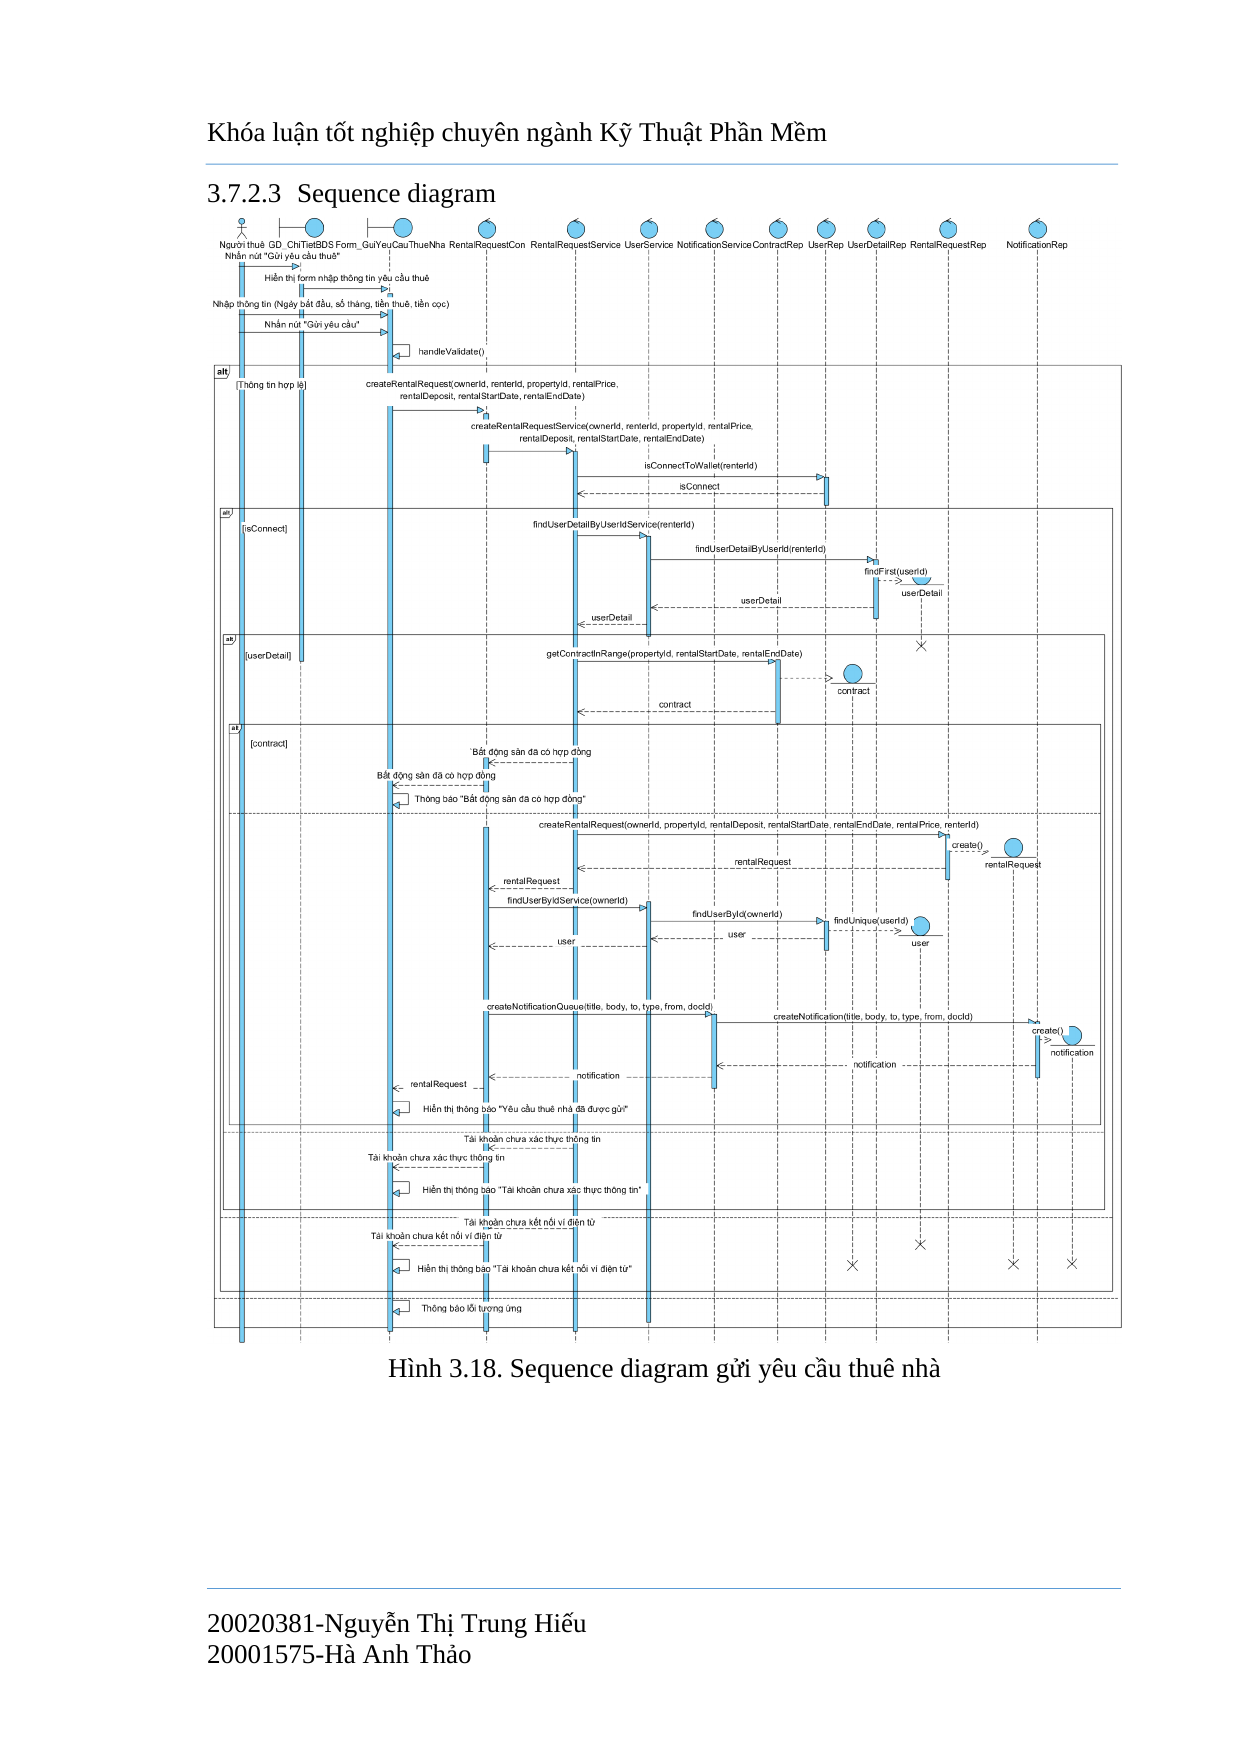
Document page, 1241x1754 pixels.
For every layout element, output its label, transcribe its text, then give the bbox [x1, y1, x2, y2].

picture [206, 217, 1123, 1344]
subtitle Sequence diagram [207, 177, 1122, 208]
